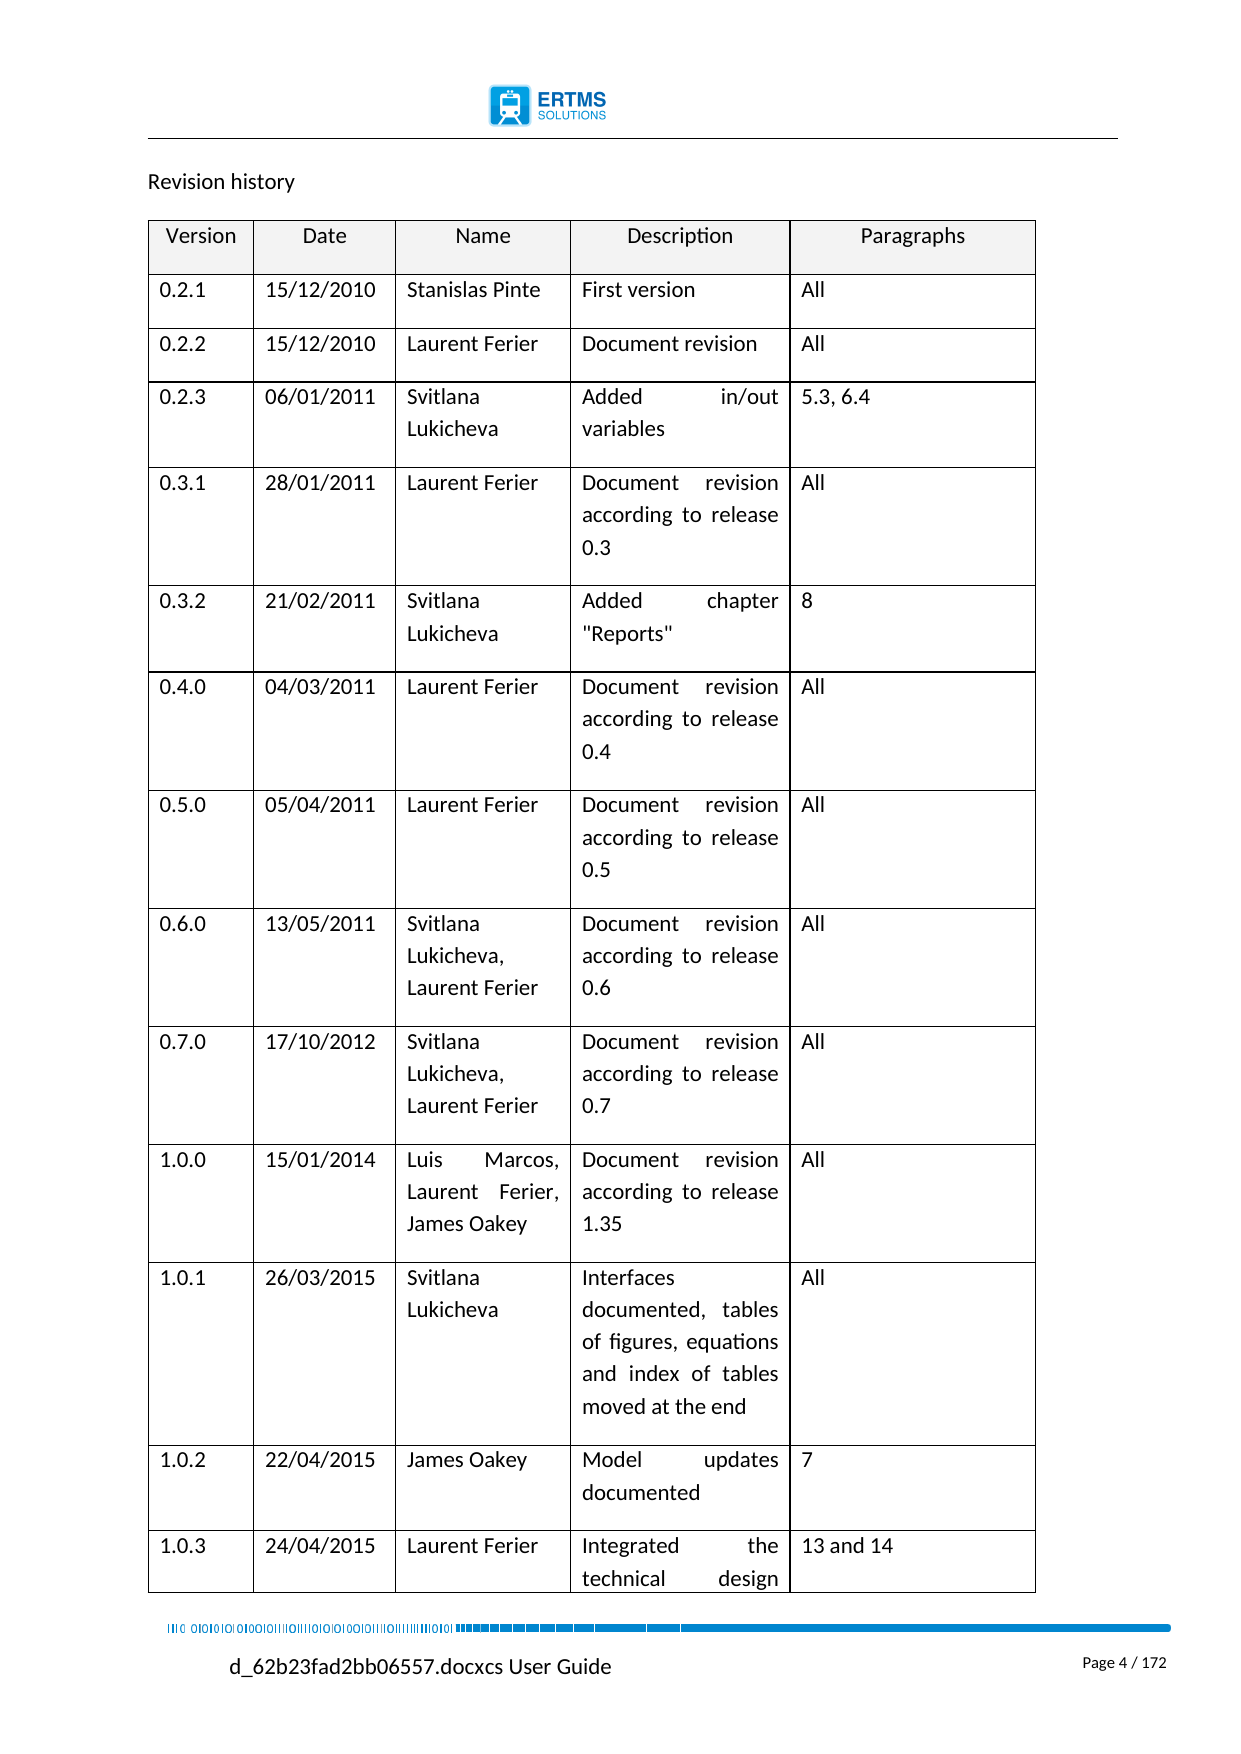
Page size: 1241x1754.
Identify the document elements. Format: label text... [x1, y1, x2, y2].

table_cell Added in/out variables [571, 383, 789, 467]
text Revision history [148, 167, 1093, 195]
table_cell 0.2.2 [149, 329, 253, 381]
table_cell All [791, 1145, 1035, 1262]
table_cell 0.2.1 [149, 275, 253, 328]
table_cell 28/01/2011 [254, 468, 395, 585]
table_cell Svitlana Lukicheva, Laurent Ferier [396, 1027, 570, 1144]
table_cell 0.6.0 [149, 909, 253, 1026]
table_cell 13 and 14 [791, 1531, 1035, 1592]
table_cell All [791, 275, 1035, 328]
table_cell 26/03/2015 [254, 1263, 395, 1444]
table_cell Document revision according to release 1.35 [571, 1145, 789, 1262]
table_cell First version [571, 275, 789, 328]
table_cell 21/02/2011 [254, 586, 395, 671]
table_cell Document revision according to release 0.7 [571, 1027, 789, 1144]
picture [167, 1624, 1171, 1633]
table_cell 15/01/2014 [254, 1145, 395, 1262]
table_cell James Oakey [396, 1446, 570, 1530]
table_cell 0.7.0 [149, 1027, 253, 1144]
table_cell Svitlana Lukicheva [396, 383, 570, 467]
table_cell All [791, 1027, 1035, 1144]
table_cell Document revision according to release 0.3 [571, 468, 789, 585]
picture [477, 73, 617, 138]
table_cell Laurent Ferier [396, 791, 570, 908]
table_cell 1.0.1 [149, 1263, 253, 1444]
table_cell All [791, 468, 1035, 585]
table_cell All [791, 791, 1035, 908]
table_cell All [791, 909, 1035, 1026]
table_cell Laurent Ferier [396, 673, 570, 789]
table_cell 17/10/2012 [254, 1027, 395, 1144]
table_cell Svitlana Lukicheva, Laurent Ferier [396, 909, 570, 1026]
table_cell 8 [791, 586, 1035, 671]
table_header Description [571, 221, 789, 274]
table_cell 22/04/2015 [254, 1446, 395, 1530]
table_cell Laurent Ferier [396, 468, 570, 585]
table_cell Added chapter "Reports" [571, 586, 789, 671]
table_cell Luis Marcos, Laurent Ferier, James Oakey [396, 1145, 570, 1262]
table_cell All [791, 329, 1035, 381]
table_cell 1.0.0 [149, 1145, 253, 1262]
table_cell Document revision according to release 0.4 [571, 673, 789, 789]
table_cell 06/01/2011 [254, 383, 395, 467]
table_cell Svitlana Lukicheva [396, 586, 570, 671]
table_cell 1.0.2 [149, 1446, 253, 1530]
table_cell 24/04/2015 [254, 1531, 395, 1592]
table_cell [571, 1531, 789, 1592]
table_header Date [254, 221, 395, 274]
table_cell 15/12/2010 [254, 329, 395, 381]
table_cell Document revision according to release 0.5 [571, 791, 789, 908]
table_header Paragraphs [791, 221, 1035, 274]
table_cell All [791, 1263, 1035, 1444]
table_cell 0.2.3 [149, 383, 253, 467]
table_cell Laurent Ferier [396, 329, 570, 381]
table_cell 0.3.2 [149, 586, 253, 671]
table_cell 5.3, 6.4 [791, 383, 1035, 467]
table_cell 05/04/2011 [254, 791, 395, 908]
table_header Version [149, 221, 253, 274]
table_cell Document revision [571, 329, 789, 381]
table_cell 7 [791, 1446, 1035, 1530]
table_cell All [791, 673, 1035, 789]
table_cell 0.4.0 [149, 673, 253, 789]
table_cell 13/05/2011 [254, 909, 395, 1026]
table_cell Svitlana Lukicheva [396, 1263, 570, 1444]
table_cell Document revision according to release 0.6 [571, 909, 789, 1026]
table_cell Stanislas Pinte [396, 275, 570, 328]
table_cell 04/03/2011 [254, 673, 395, 789]
table_header Name [396, 221, 570, 274]
table_cell Laurent Ferier [396, 1531, 570, 1592]
table_cell 1.0.3 [149, 1531, 253, 1592]
table_cell 15/12/2010 [254, 275, 395, 328]
table_cell Interfaces documented, tables of figures, equations and index of tables moved at the end [571, 1263, 789, 1444]
table_cell 0.5.0 [149, 791, 253, 908]
table_cell 0.3.1 [149, 468, 253, 585]
table_cell Model updates documented [571, 1446, 789, 1530]
